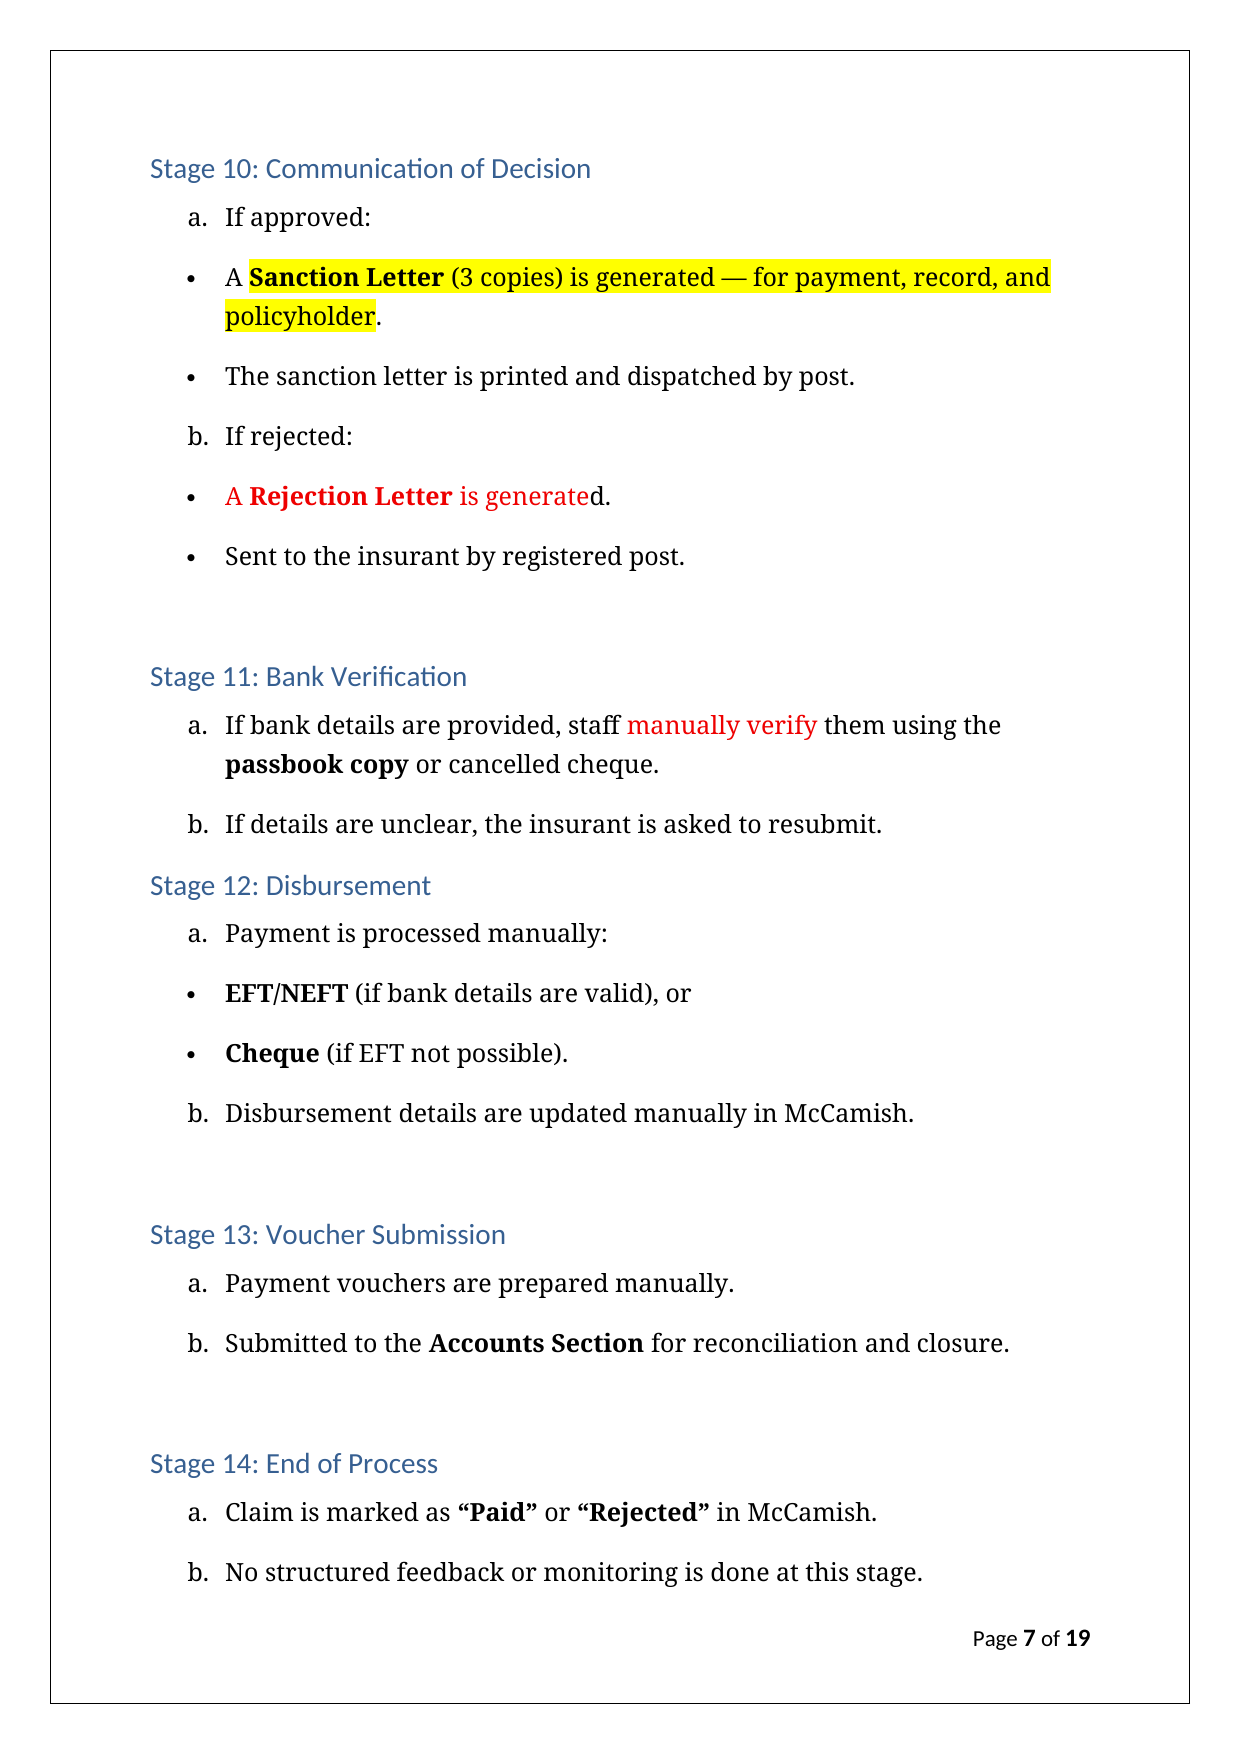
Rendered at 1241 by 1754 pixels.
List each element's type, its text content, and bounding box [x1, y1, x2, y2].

list Payment is processed manually: [187, 916, 1090, 950]
subtitle Stage 11: Bank Verification [150, 658, 1090, 694]
list A Rejection Letter is generated. [187, 478, 1090, 512]
subtitle Stage 10: Communication of Decision [150, 150, 1090, 186]
subtitle Stage 13: Voucher Submission [150, 1216, 1090, 1252]
list Sent to the insurant by registered post. [187, 538, 1090, 572]
subtitle Stage 14: End of Process [150, 1445, 1090, 1481]
list Submitted to the Accounts Section for reconciliation and closure. [187, 1325, 1090, 1359]
list Disbursement details are updated manually in McCamish. [187, 1096, 1090, 1130]
list No structured feedback or monitoring is done at this stage. [187, 1555, 1090, 1589]
list Payment vouchers are prepared manually. [187, 1265, 1090, 1299]
list Cheque (if EFT not possible). [187, 1036, 1090, 1070]
subtitle Stage 12: Disbursement [150, 867, 1090, 902]
list If rejected: [187, 418, 1090, 452]
list EFT/NEFT (if bank details are valid), or [187, 976, 1090, 1010]
list A Sanction Letter (3 copies) is generated — for payment, record, and policyholder. [187, 259, 1090, 332]
list If details are unclear, the insurant is asked to resubmit. [187, 807, 1090, 841]
list If bank details are provided, staff manually verify them using the passbook copy or cancelled cheque. [187, 708, 1090, 781]
list Claim is marked as “Paid” or “Rejected” in McCamish. [187, 1495, 1090, 1529]
list The sanction letter is printed and dispatched by post. [187, 358, 1090, 392]
list If approved: [187, 199, 1090, 233]
